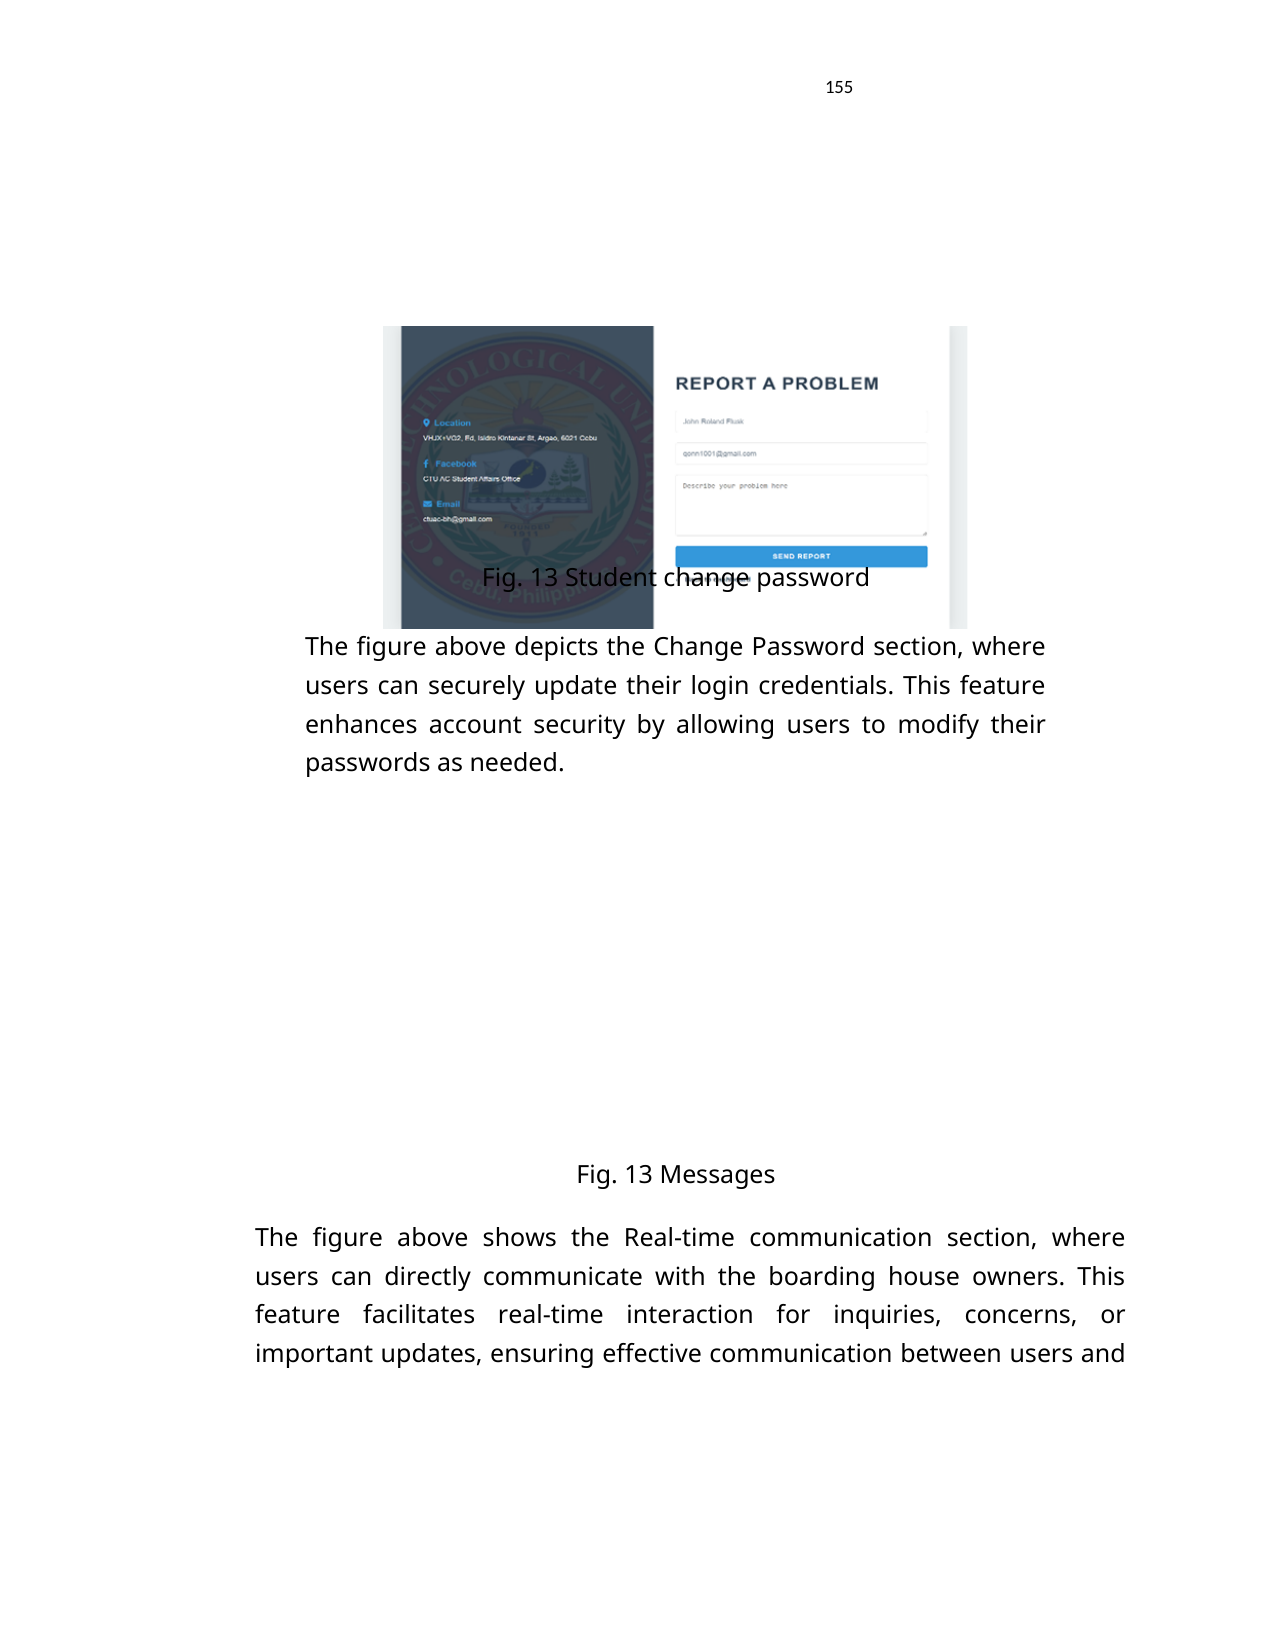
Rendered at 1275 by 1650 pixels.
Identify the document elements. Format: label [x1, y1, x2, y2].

picture [383, 326, 968, 629]
